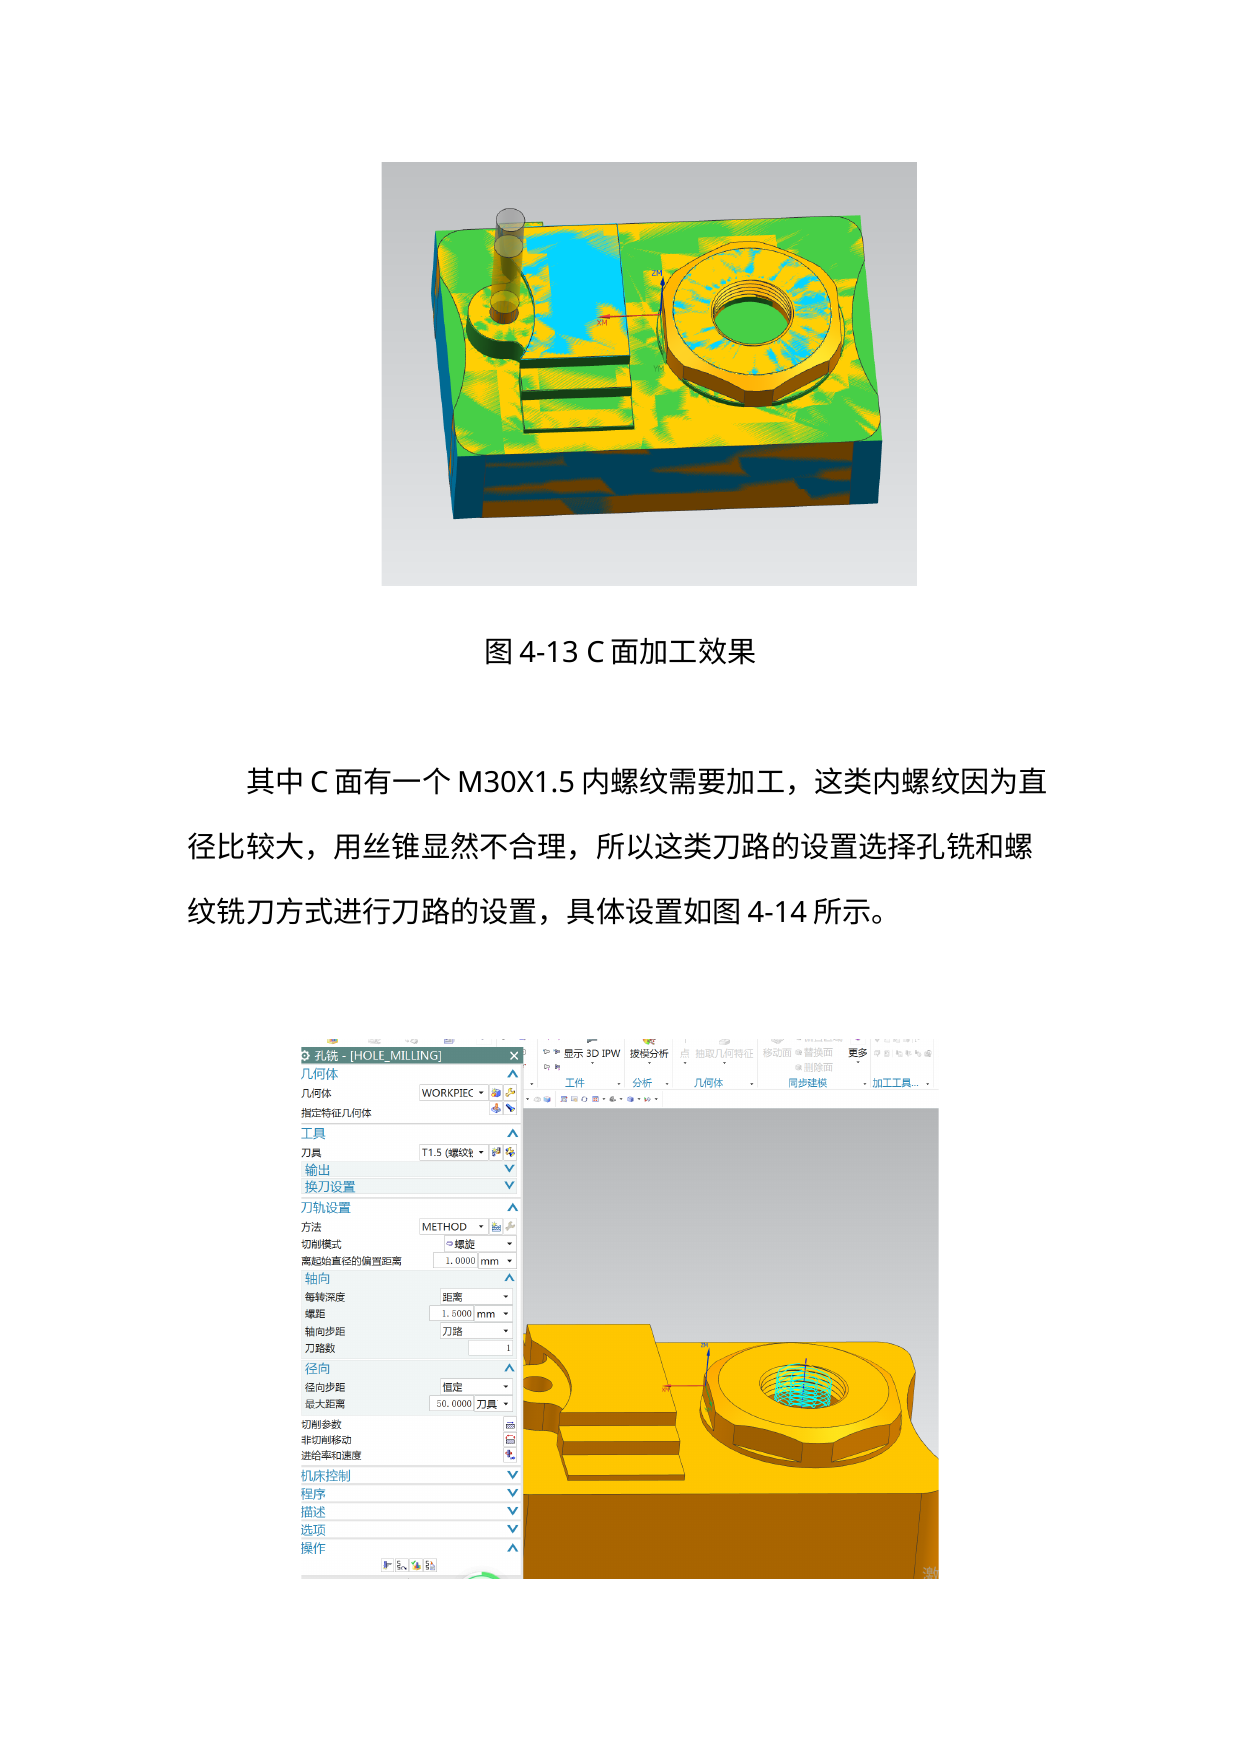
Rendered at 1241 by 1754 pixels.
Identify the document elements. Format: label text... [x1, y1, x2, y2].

text 其中C面有一个M30X1.5内螺纹需要加工，这类内螺纹因为直径比较大，用丝锥显然不合理，所以这类刀路的设置选择孔铣和螺纹铣刀方式进行刀路的设置，具体设置如图4-14所示。 [187, 747, 1053, 942]
picture [301, 1039, 939, 1579]
text 图4-13 C面加工效果 [187, 617, 1053, 682]
picture [381, 162, 917, 586]
